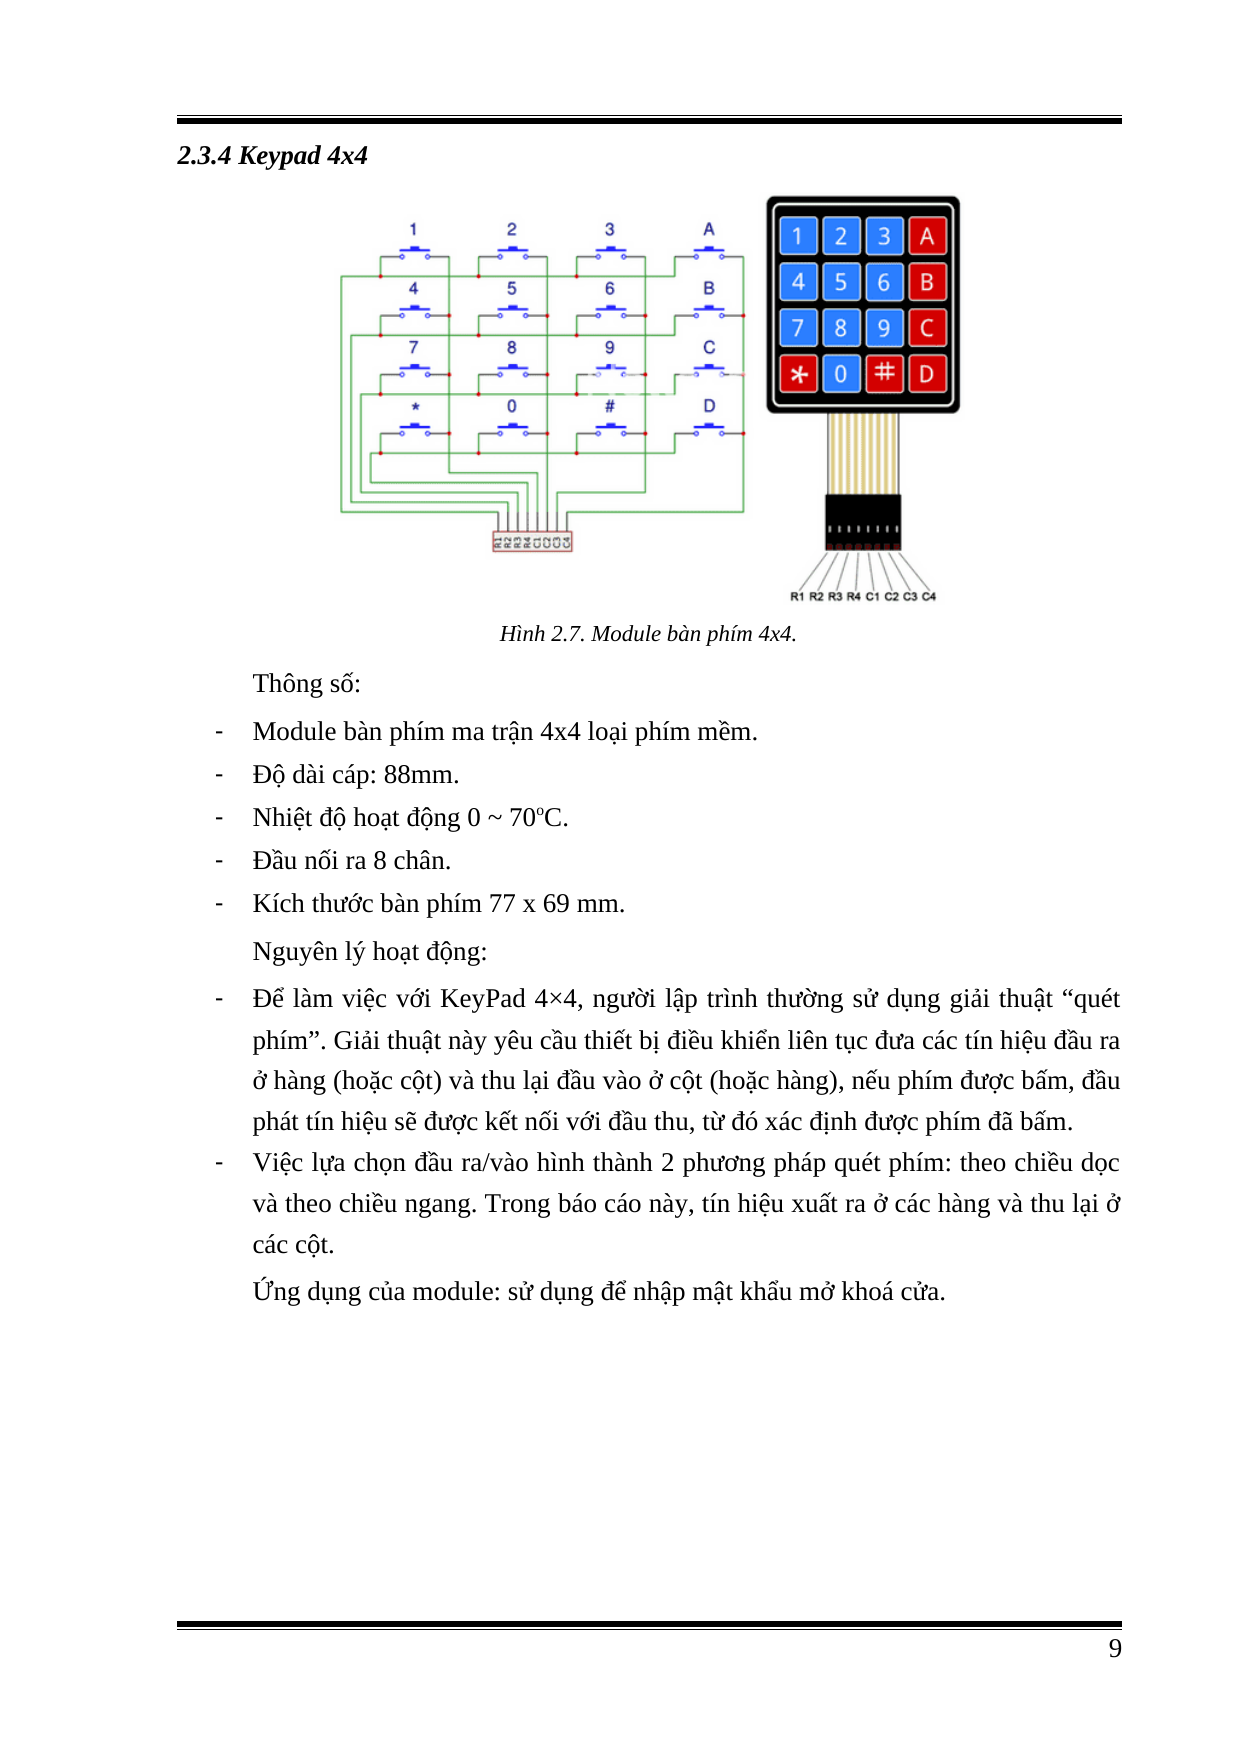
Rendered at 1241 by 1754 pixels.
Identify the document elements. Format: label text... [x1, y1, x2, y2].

list Nhiệt độ hoạt động 0 ~ 70oC. [215, 800, 1122, 833]
list Kích thước bàn phím 77 x 69 mm. [215, 886, 1122, 919]
list Đầu nối ra 8 chân. [215, 843, 1122, 876]
list Module bàn phím ma trận 4x4 loại phím mềm. [215, 714, 1122, 747]
list Độ dài cáp: 88mm. [215, 757, 1122, 790]
text Ứng dụng của module: sử dụng để nhập mật khẩu mở khoá cửa. [177, 1274, 1122, 1306]
subtitle Keypad 4x4 [177, 139, 1122, 171]
list Để làm việc với KeyPad 4×4, người lập trình thường sử dụng giải thuật “quét phím”. Giải thuật này yêu cầu thiết bị điều khiển liên tục đưa các tín hiệu đầu ra ở hàng (hoặc cột) và thu lại đầu vào ở cột (hoặc hàng), nếu phím được bấm, đầu phát tín hiệu sẽ được kết nối với đầu thu, từ đó xác định được phím đã bấm. [215, 982, 1122, 1136]
list Việc lựa chọn đầu ra/vào hình thành 2 phương pháp quét phím: theo chiều dọc và theo chiều ngang. Trong báo cáo này, tín hiệu xuất ra ở các hàng và thu lại ở các cột. [215, 1145, 1122, 1259]
text Nguyên lý hoạt động: [177, 935, 1122, 966]
text Thông số: [177, 667, 1122, 699]
picture [334, 192, 966, 605]
